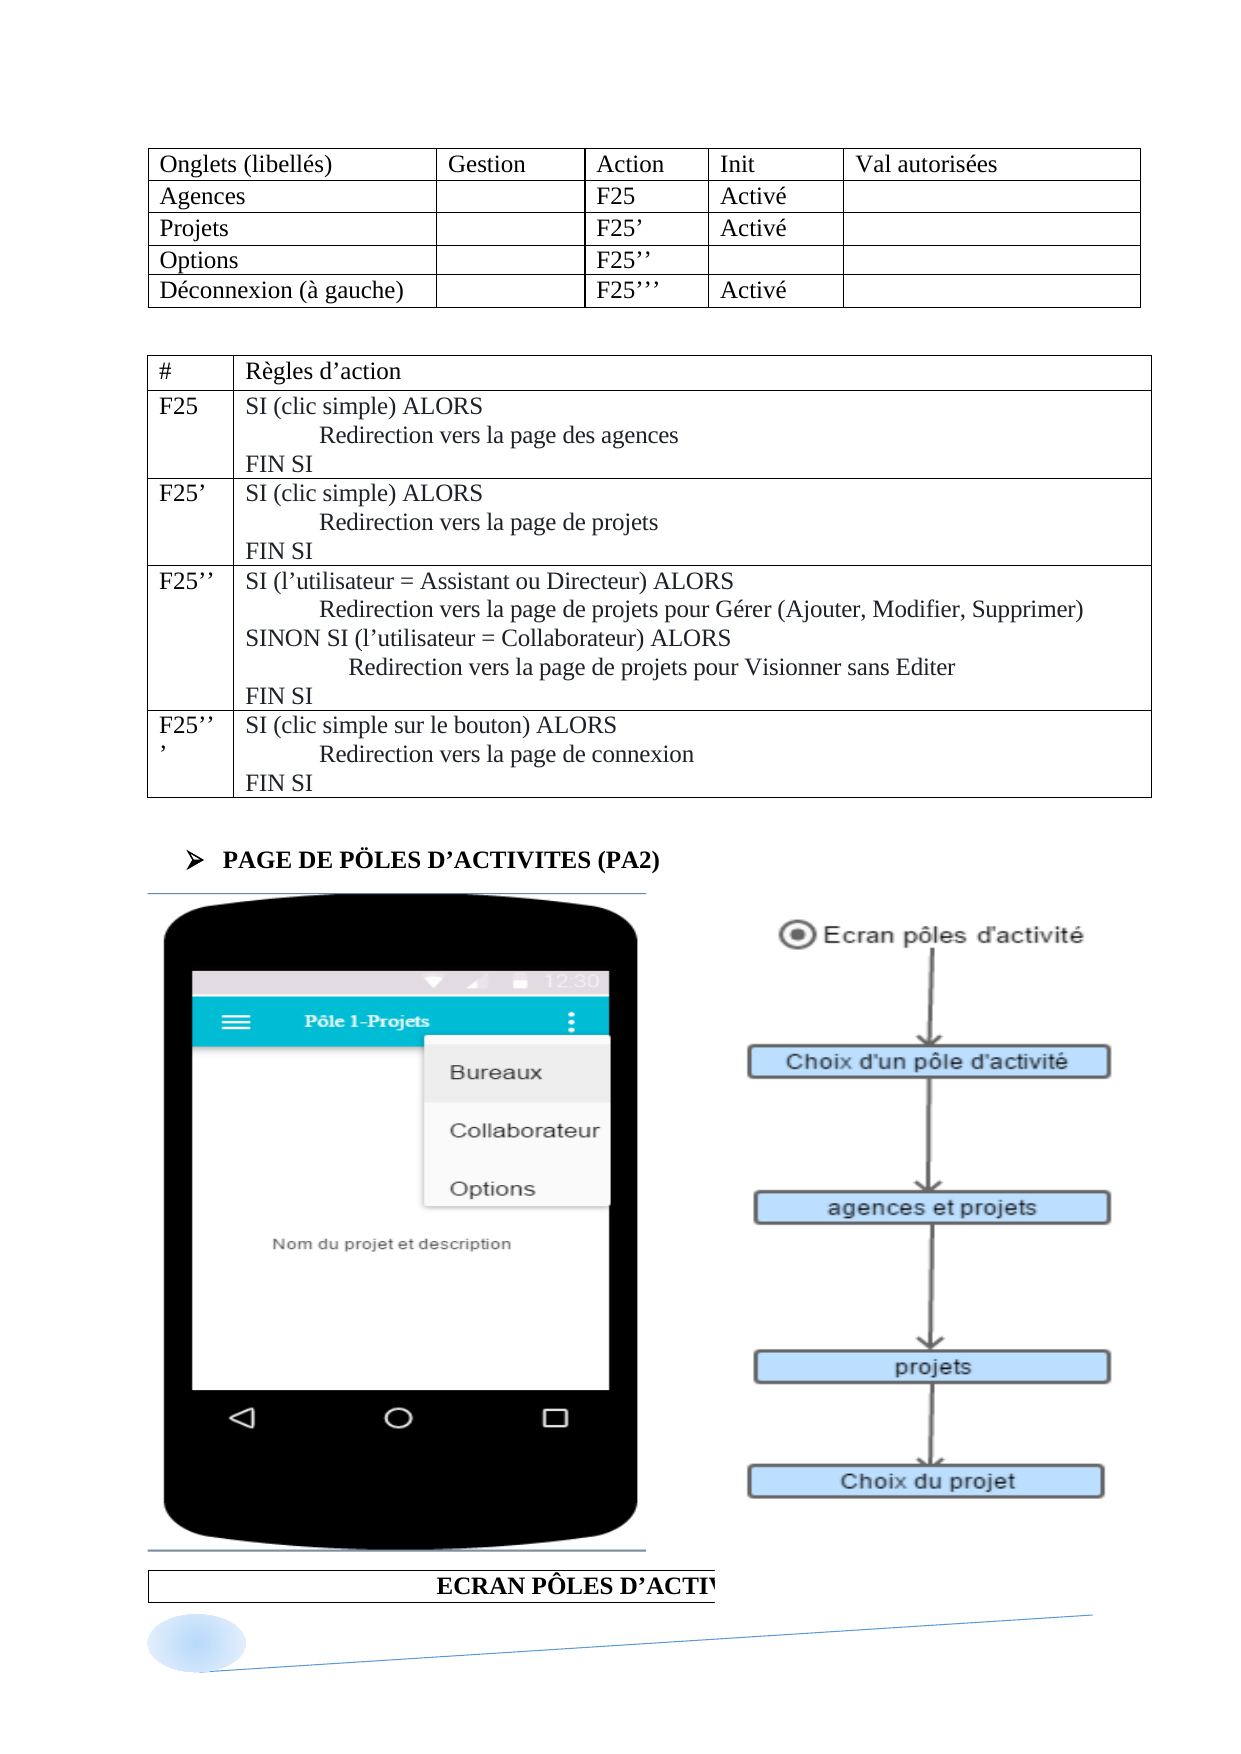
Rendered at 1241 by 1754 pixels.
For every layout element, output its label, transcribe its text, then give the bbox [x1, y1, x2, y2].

table_cell [709, 246, 843, 274]
table_cell Options [149, 246, 436, 274]
table_cell Déconnexion (à gauche) [149, 275, 436, 307]
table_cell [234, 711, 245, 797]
table_cell F25’ [586, 213, 708, 244]
table_cell F25’’ [148, 566, 233, 709]
table_cell Agences [149, 181, 436, 212]
table_cell [437, 275, 584, 307]
table_cell Action [586, 149, 708, 180]
table_header Règles d’action [234, 356, 1151, 390]
table_cell Onglets (libellés) [149, 149, 436, 180]
table_cell Val autorisées [844, 149, 1140, 180]
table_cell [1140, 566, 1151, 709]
table_cell [437, 213, 584, 244]
table_cell [437, 181, 584, 212]
table_cell [844, 246, 1140, 274]
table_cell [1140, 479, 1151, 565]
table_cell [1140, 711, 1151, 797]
table_cell Projets [149, 213, 436, 244]
table_cell [844, 275, 1140, 307]
table_cell SI (clic simple) ALORS Redirection vers la page des agences FIN SI [313, 391, 1151, 477]
table_cell [844, 181, 1140, 212]
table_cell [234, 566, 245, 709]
table_cell F25 [586, 181, 708, 212]
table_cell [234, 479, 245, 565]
table_cell F25’’ [586, 246, 708, 274]
table_cell Activé [709, 275, 843, 307]
list PAGE DE PÖLES D’ACTIVITES (PA2) [185, 846, 1093, 874]
table_cell Init [709, 149, 843, 180]
table_cell F25’’’ [586, 275, 708, 307]
table_header # [148, 356, 233, 390]
table_cell [844, 213, 1140, 244]
table_cell Activé [709, 181, 843, 212]
table_header ECRAN PÔLES D’ACTIVITES (PA2) [149, 1571, 714, 1602]
table_cell F25 [148, 391, 233, 477]
table_cell [437, 246, 584, 274]
table_cell Activé [709, 213, 843, 244]
table_cell F25’ [148, 479, 233, 565]
table_cell F25’’’ [148, 711, 233, 797]
picture [729, 910, 1141, 1547]
picture [147, 893, 647, 1552]
table_cell Gestion [437, 149, 584, 180]
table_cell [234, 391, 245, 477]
